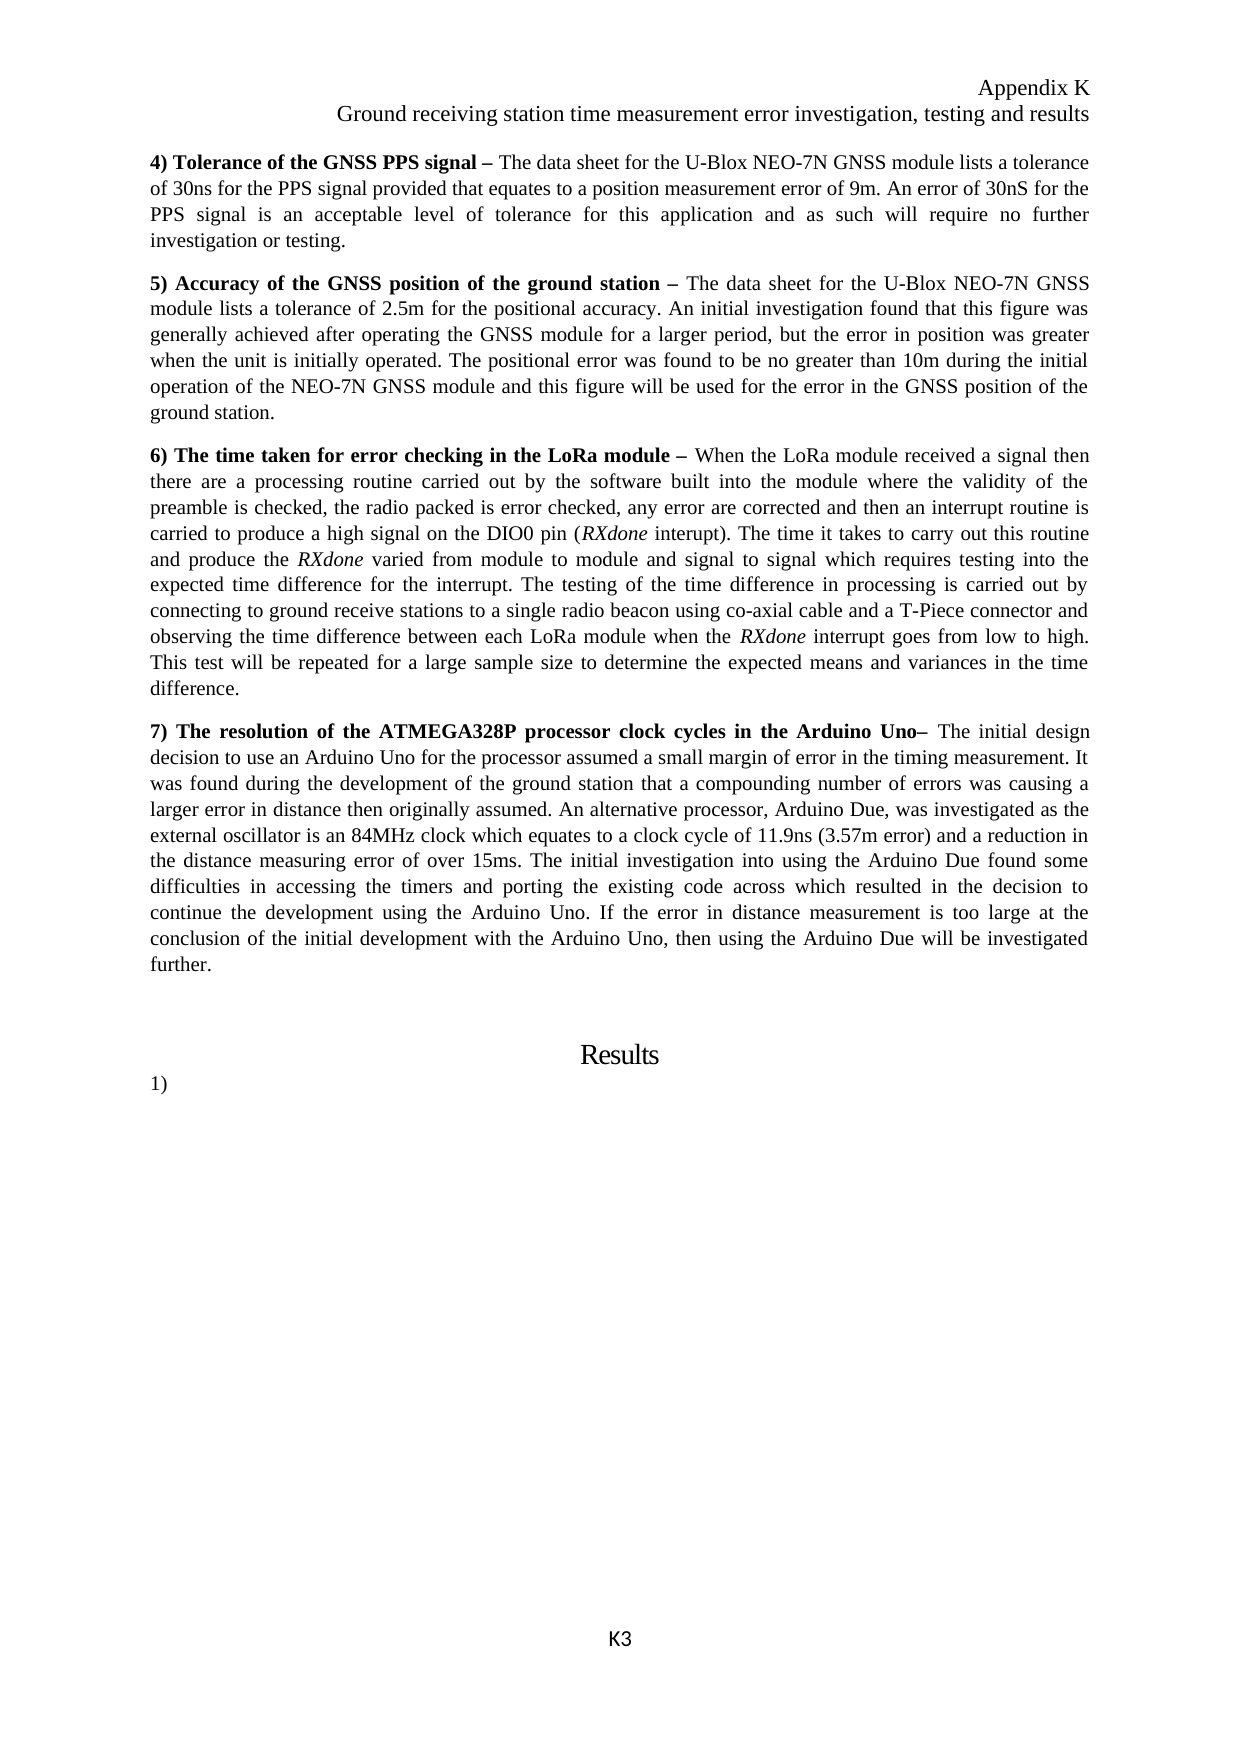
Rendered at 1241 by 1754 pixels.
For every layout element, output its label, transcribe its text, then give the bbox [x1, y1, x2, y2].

text 7) The resolution of the ATMEGA328P processor clock cycles in the Arduino Uno– The initial design decision to use an Arduino Uno for the processor assumed a small margin of error in the timing measurement. It was found during the development of the ground station that a compounding number of errors was causing a larger error in distance then originally assumed. An alternative processor, Arduino Due, was investigated as the external oscillator is an 84MHz clock which equates to a clock cycle of 11.9ns (3.57m error) and a reduction in the distance measuring error of over 15ms. The initial investigation into using the Arduino Due found some difficulties in accessing the timers and porting the existing code across which resulted in the decision to continue the development using the Arduino Uno. If the error in distance measurement is too large at the conclusion of the initial development with the Arduino Uno, then using the Arduino Due will be investigated further. [150, 719, 1090, 976]
text 5) Accuracy of the GNSS position of the ground station – The data sheet for the U-Blox NEO-7N GNSS module lists a tolerance of 2.5m for the positional accuracy. An initial investigation found that this figure was generally achieved after operating the GNSS module for a larger period, but the error in position was greater when the unit is initially operated. The positional error was found to be no greater than 10m during the initial operation of the NEO-7N GNSS module and this figure will be used for the error in the GNSS position of the ground station. [150, 270, 1090, 424]
text 6) The time taken for error checking in the LoRa module – When the LoRa module received a signal then there are a processing routine carried out by the software built into the module where the validity of the preamble is checked, the radio packed is error checked, any error are corrected and then an interrupt routine is carried to produce a high signal on the DIO0 pin (RXdone interupt). The time it takes to carry out this routine and produce the RXdone varied from module to module and signal to signal which requires testing into the expected time difference for the interrupt. The testing of the time difference in processing is carried out by connecting to ground receive stations to a single radio beacon using co-axial cable and a T-Piece connector and observing the time difference between each LoRa module when the RXdone interrupt goes from low to high. This test will be repeated for a large sample size to determine the expected means and variances in the time difference. [150, 443, 1090, 700]
text 4) Tolerance of the GNSS PPS signal – The data sheet for the U-Blox NEO-7N GNSS module lists a tolerance of 30ns for the PPS signal provided that equates to a position measurement error of 9m. An error of 30nS for the PPS signal is an acceptable level of tolerance for this application and as such will require no further investigation or testing. [150, 150, 1090, 252]
text 1) [150, 1071, 1090, 1095]
title Results [150, 1037, 1090, 1071]
